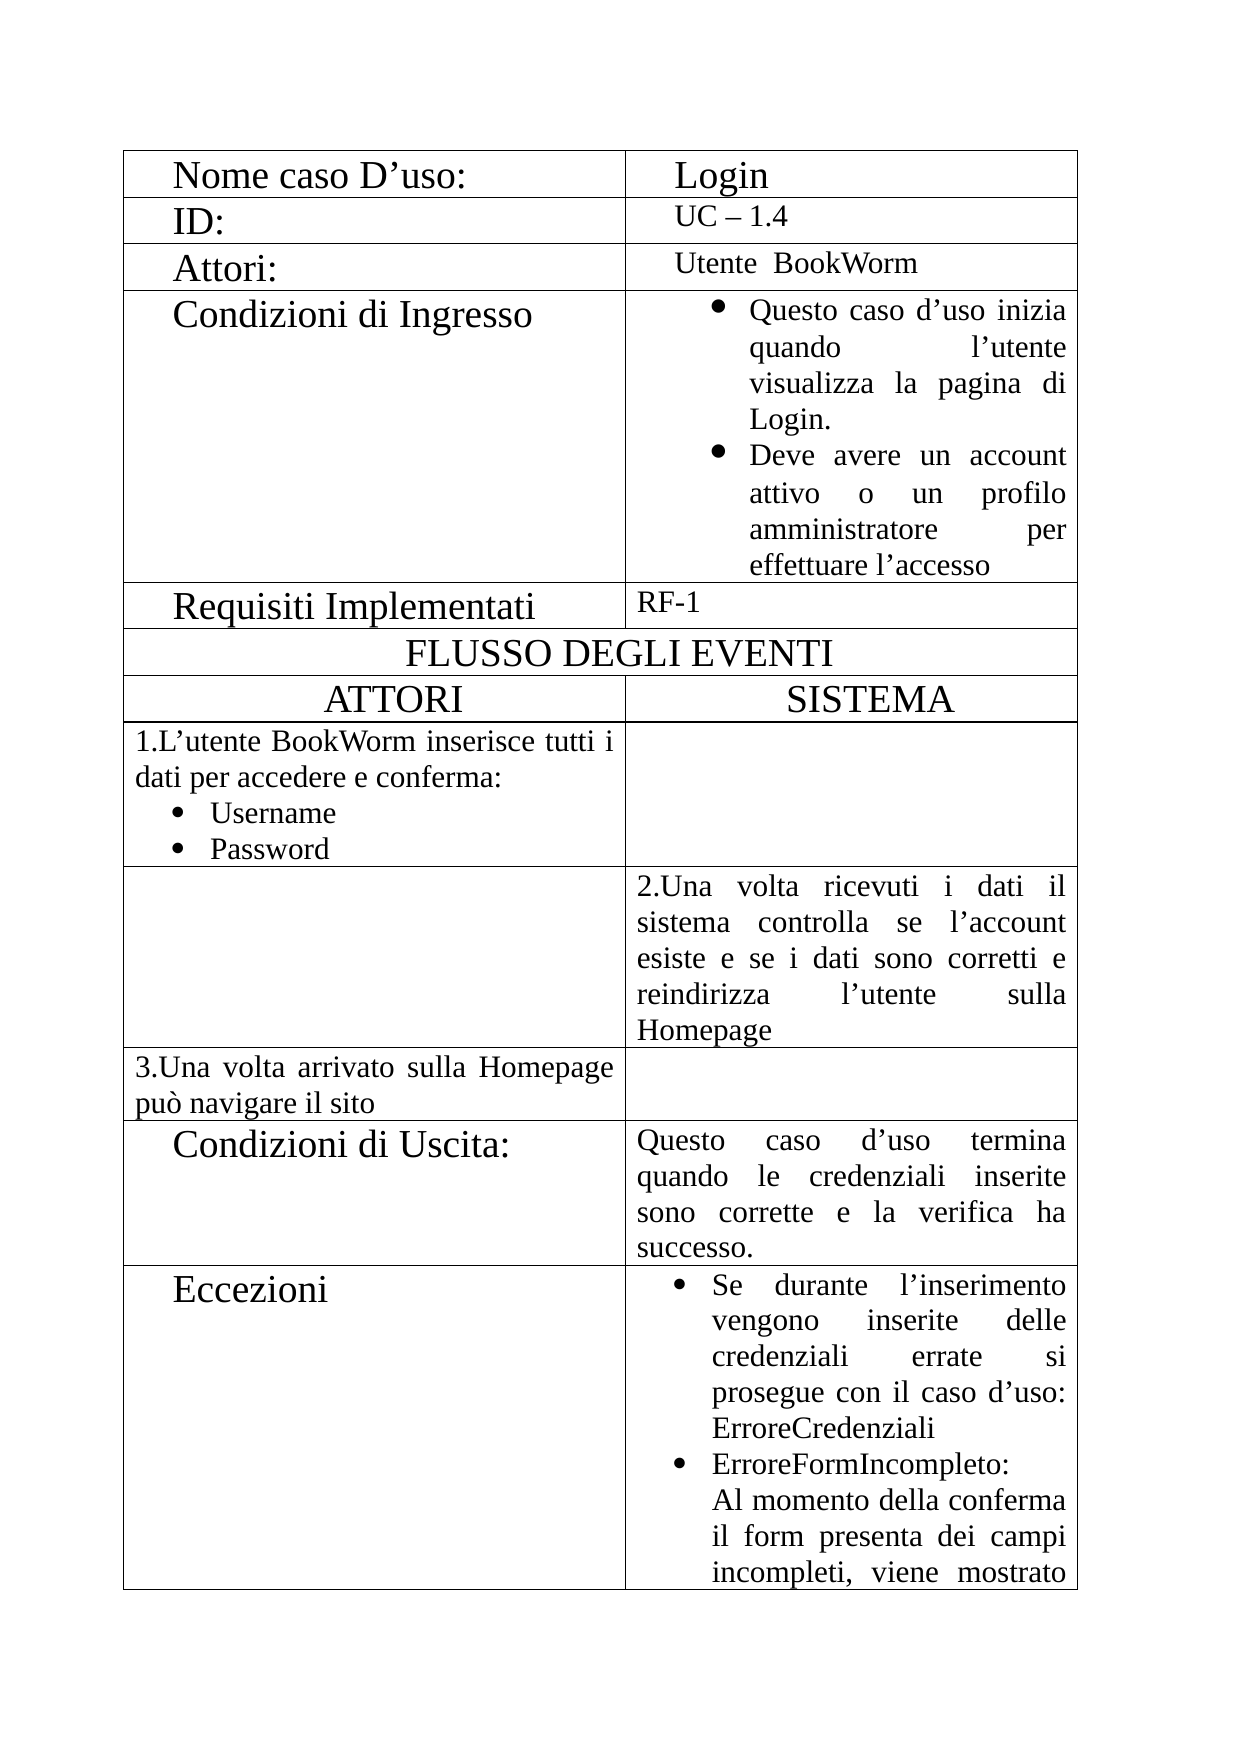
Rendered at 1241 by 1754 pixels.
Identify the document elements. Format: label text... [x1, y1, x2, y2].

table_cell [626, 723, 1077, 866]
table_header Login [626, 151, 1077, 197]
table_cell Attori: [124, 244, 625, 290]
table_cell Requisiti Implementati [124, 583, 625, 628]
table_cell [124, 867, 625, 1047]
table_cell 2.Una volta ricevuti i dati il sistema controlla se l’account esiste e se i dati sono corretti e reindirizza l’utente sulla Homepage [626, 867, 1077, 1047]
table_cell Condizioni di Uscita: [124, 1121, 625, 1265]
table_cell Eccezioni [124, 1266, 625, 1589]
table_cell Condizioni di Ingresso [124, 291, 625, 582]
table_cell ATTORI [124, 676, 625, 721]
table_cell [626, 1048, 1077, 1120]
table_cell SISTEMA [626, 676, 1077, 721]
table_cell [626, 1266, 1077, 1589]
table_cell UC – 1.4 [626, 198, 1077, 243]
table_cell Questo caso d’uso inizia quando l’utente visualizza la pagina di Login. Deve avere un account attivo o un profilo amministratore per effettuare l’accesso [626, 291, 1077, 582]
table_header Nome caso D’uso: [124, 151, 625, 197]
table_cell Questo caso d’uso termina quando le credenziali inserite sono corrette e la verifica ha successo. [626, 1121, 1077, 1265]
table_cell Utente BookWorm [626, 244, 1077, 290]
table_cell 3.Una volta arrivato sulla Homepage può navigare il sito [124, 1048, 625, 1120]
table_cell ID: [124, 198, 625, 243]
table_cell RF-1 [626, 583, 1077, 628]
table_cell FLUSSO DEGLI EVENTI [124, 629, 1077, 675]
table_cell 1.L’utente BookWorm inserisce tutti i dati per accedere e conferma: Username Password [124, 723, 625, 866]
